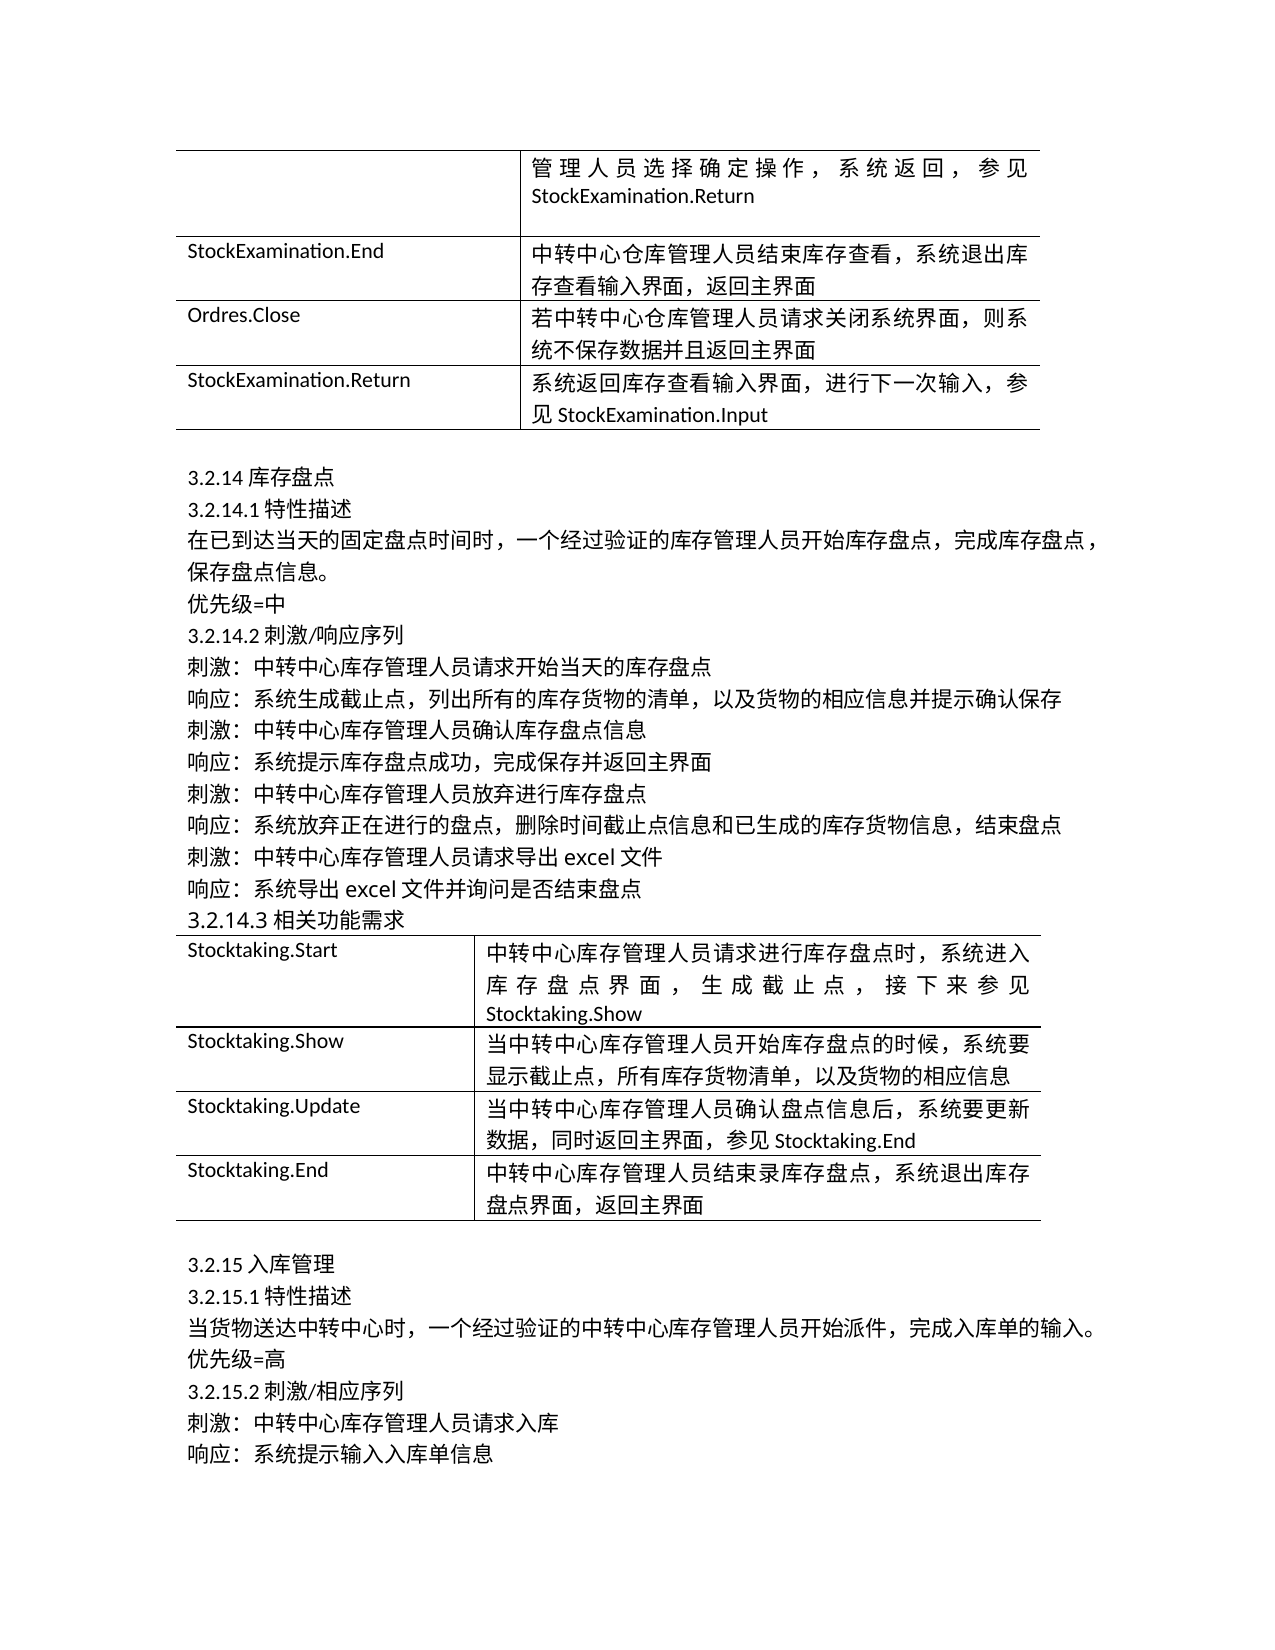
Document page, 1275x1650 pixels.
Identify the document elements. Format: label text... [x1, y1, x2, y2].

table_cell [176, 151, 520, 236]
text 刺激：中转中心库存管理人员确认库存盘点信息 [187, 713, 1087, 745]
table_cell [521, 151, 1040, 236]
table_cell StockExamination.End [176, 237, 520, 300]
table_cell StockExamination.Return [176, 366, 520, 429]
text 响应：系统放弃正在进行的盘点，删除时间截止点信息和已生成的库存货物信息，结束盘点 [187, 808, 1087, 840]
text 响应：系统导出excel文件并询问是否结束盘点 [187, 872, 1087, 903]
text 刺激：中转中心库存管理人员放弃进行库存盘点 [187, 777, 1087, 808]
table_header Stocktaking.Start [176, 936, 474, 1026]
text 3.2.14.1 特性描述 [187, 492, 1087, 523]
table_cell Stocktaking.Show [176, 1028, 474, 1091]
text 刺激：中转中心库存管理人员请求入库 [187, 1406, 1087, 1437]
table_cell 中转中心库存管理人员结束录库存盘点，系统退出库存盘点界面，返回主界面 [475, 1156, 1041, 1219]
text 优先级=高 [187, 1342, 1087, 1374]
text 响应：系统提示库存盘点成功，完成保存并返回主界面 [187, 745, 1087, 777]
table_cell 当中转中心库存管理人员确认盘点信息后，系统要更新数据，同时返回主界面，参见Stocktaking.End [475, 1092, 1041, 1155]
text 3.2.15.1 特性描述 [187, 1279, 1087, 1311]
text 响应：系统生成截止点，列出所有的库存货物的清单，以及货物的相应信息并提示确认保存 [187, 682, 1087, 713]
text 3.2.15.2刺激/相应序列 [187, 1374, 1087, 1406]
text 刺激：中转中心库存管理人员请求开始当天的库存盘点 [187, 650, 1087, 682]
text 3.2.14.3 相关功能需求 [187, 903, 1087, 935]
table_cell 系统返回库存查看输入界面，进行下一次输入，参见StockExamination.Input [521, 366, 1040, 429]
table_cell Stocktaking.End [176, 1156, 474, 1219]
table_cell Stocktaking.Update [176, 1092, 474, 1155]
table_cell Ordres.Close [176, 301, 520, 365]
text 3.2.15入库管理 [187, 1247, 1087, 1279]
table_cell 当中转中心库存管理人员开始库存盘点的时候，系统要显示截止点，所有库存货物清单，以及货物的相应信息 [475, 1028, 1041, 1091]
text 响应：系统提示输入入库单信息 [187, 1437, 1087, 1469]
table_cell 若中转中心仓库管理人员请求关闭系统界面，则系统不保存数据并且返回主界面 [521, 301, 1040, 365]
text 在已到达当天的固定盘点时间时，一个经过验证的库存管理人员开始库存盘点，完成库存盘点，保存盘点信息。 [187, 523, 1087, 587]
text 刺激：中转中心库存管理人员请求导出excel文件 [187, 840, 1087, 872]
table_cell 中转中心仓库管理人员结束库存查看，系统退出库存查看输入界面，返回主界面 [521, 237, 1040, 300]
text 3.2.14.2 刺激/响应序列 [187, 618, 1087, 650]
text 优先级=中 [187, 587, 1087, 618]
text 3.2.14 库存盘点 [187, 460, 1087, 492]
table_header 中转中心库存管理人员请求进行库存盘点时，系统进入库存盘点界面，生成截止点，接下来参见Stocktaking.Show [475, 936, 1041, 1026]
text 当货物送达中转中心时，一个经过验证的中转中心库存管理人员开始派件，完成入库单的输入。 [187, 1311, 1087, 1342]
